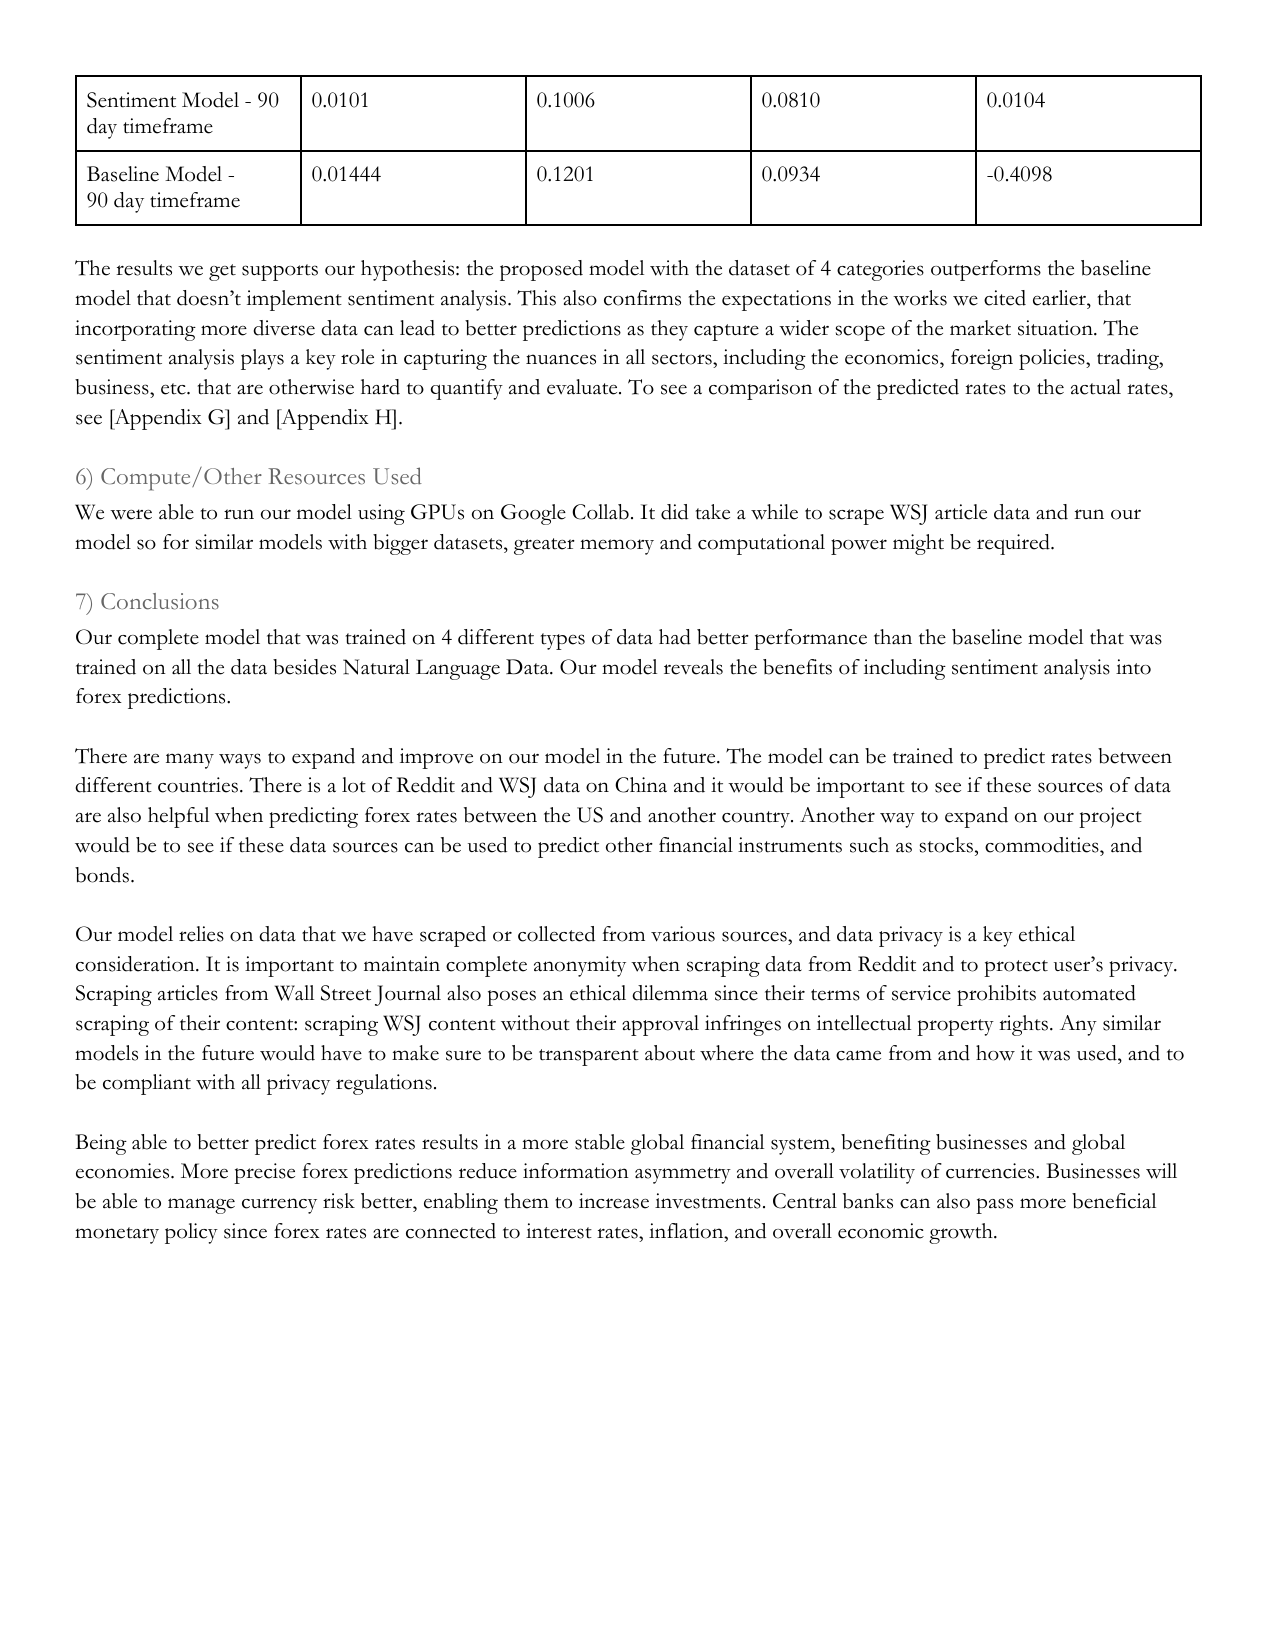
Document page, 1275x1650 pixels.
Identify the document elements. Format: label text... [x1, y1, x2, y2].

text Being able to better predict forex rates results in a more stable global financial system, benefiting businesses and global economies. More precise forex predictions reduce information asymmetry and overall volatility of currencies. Businesses will be able to manage currency risk better, enabling them to increase investments. Central banks can also pass more beneficial monetary policy since forex rates are connected to interest rates, inflation, and overall economic growth. [75, 1129, 1200, 1244]
text The results we get supports our hypothesis: the proposed model with the dataset of 4 categories outperforms the baseline model that doesn’t implement sentiment analysis. This also confirms the expectations in the works we cited earlier, that incorporating more diverse data can lead to better predictions as they capture a wider scope of the market situation. The sentiment analysis plays a key role in capturing the nuances in all sectors, including the economics, foreign policies, trading, business, etc. that are otherwise hard to quantify and evaluate. To see a comparison of the predicted rates to the actual rates, see [Appendix G] and [Appendix H]. [75, 256, 1200, 430]
text We were able to run our model using GPUs on Google Collab. It did take a while to scrape WSJ article data and run our model so for similar models with bigger datasets, greater memory and computational power might be required. [75, 500, 1200, 555]
table_cell -0.4098 [977, 152, 1200, 224]
text There are many ways to expand and improve on our model in the future. The model can be trained to predict rates between different countries. There is a lot of Reddit and WSJ data on China and it would be important to see if these sources of data are also helpful when predicting forex rates between the US and another country. Another way to expand on our project would be to see if these data sources can be used to predict other financial instruments such as stocks, commodities, and bonds. [75, 743, 1200, 888]
table_cell 0.01444 [302, 152, 525, 224]
table_cell 0.1006 [527, 77, 750, 149]
table_cell 0.0810 [752, 77, 975, 149]
table_cell Sentiment Model - 90 day timeframe [77, 77, 300, 149]
subtitle 7) Conclusions [75, 588, 1200, 616]
table_cell 0.0934 [752, 152, 975, 224]
text Our model relies on data that we have scraped or collected from various sources, and data privacy is a key ethical consideration. It is important to maintain complete anonymity when scraping data from Reddit and to protect user’s privacy. Scraping articles from Wall Street Journal also poses an ethical dilemma since their terms of service prohibits automated scraping of their content: scraping WSJ content without their approval infringes on intellectual property rights. Any similar models in the future would have to make sure to be transparent about where the data came from and how it was used, and to be compliant with all privacy regulations. [75, 922, 1200, 1096]
table_cell 0.0104 [977, 77, 1200, 149]
table_cell Baseline Model - 90 day timeframe [77, 152, 300, 224]
subtitle 6) Compute/Other Resources Used [75, 463, 1200, 491]
table_cell 0.0101 [302, 77, 525, 149]
text Our complete model that was trained on 4 different types of data had better performance than the baseline model that was trained on all the data besides Natural Language Data. Our model reveals the benefits of including sentiment analysis into forex predictions. [75, 625, 1200, 710]
table_cell 0.1201 [527, 152, 750, 224]
